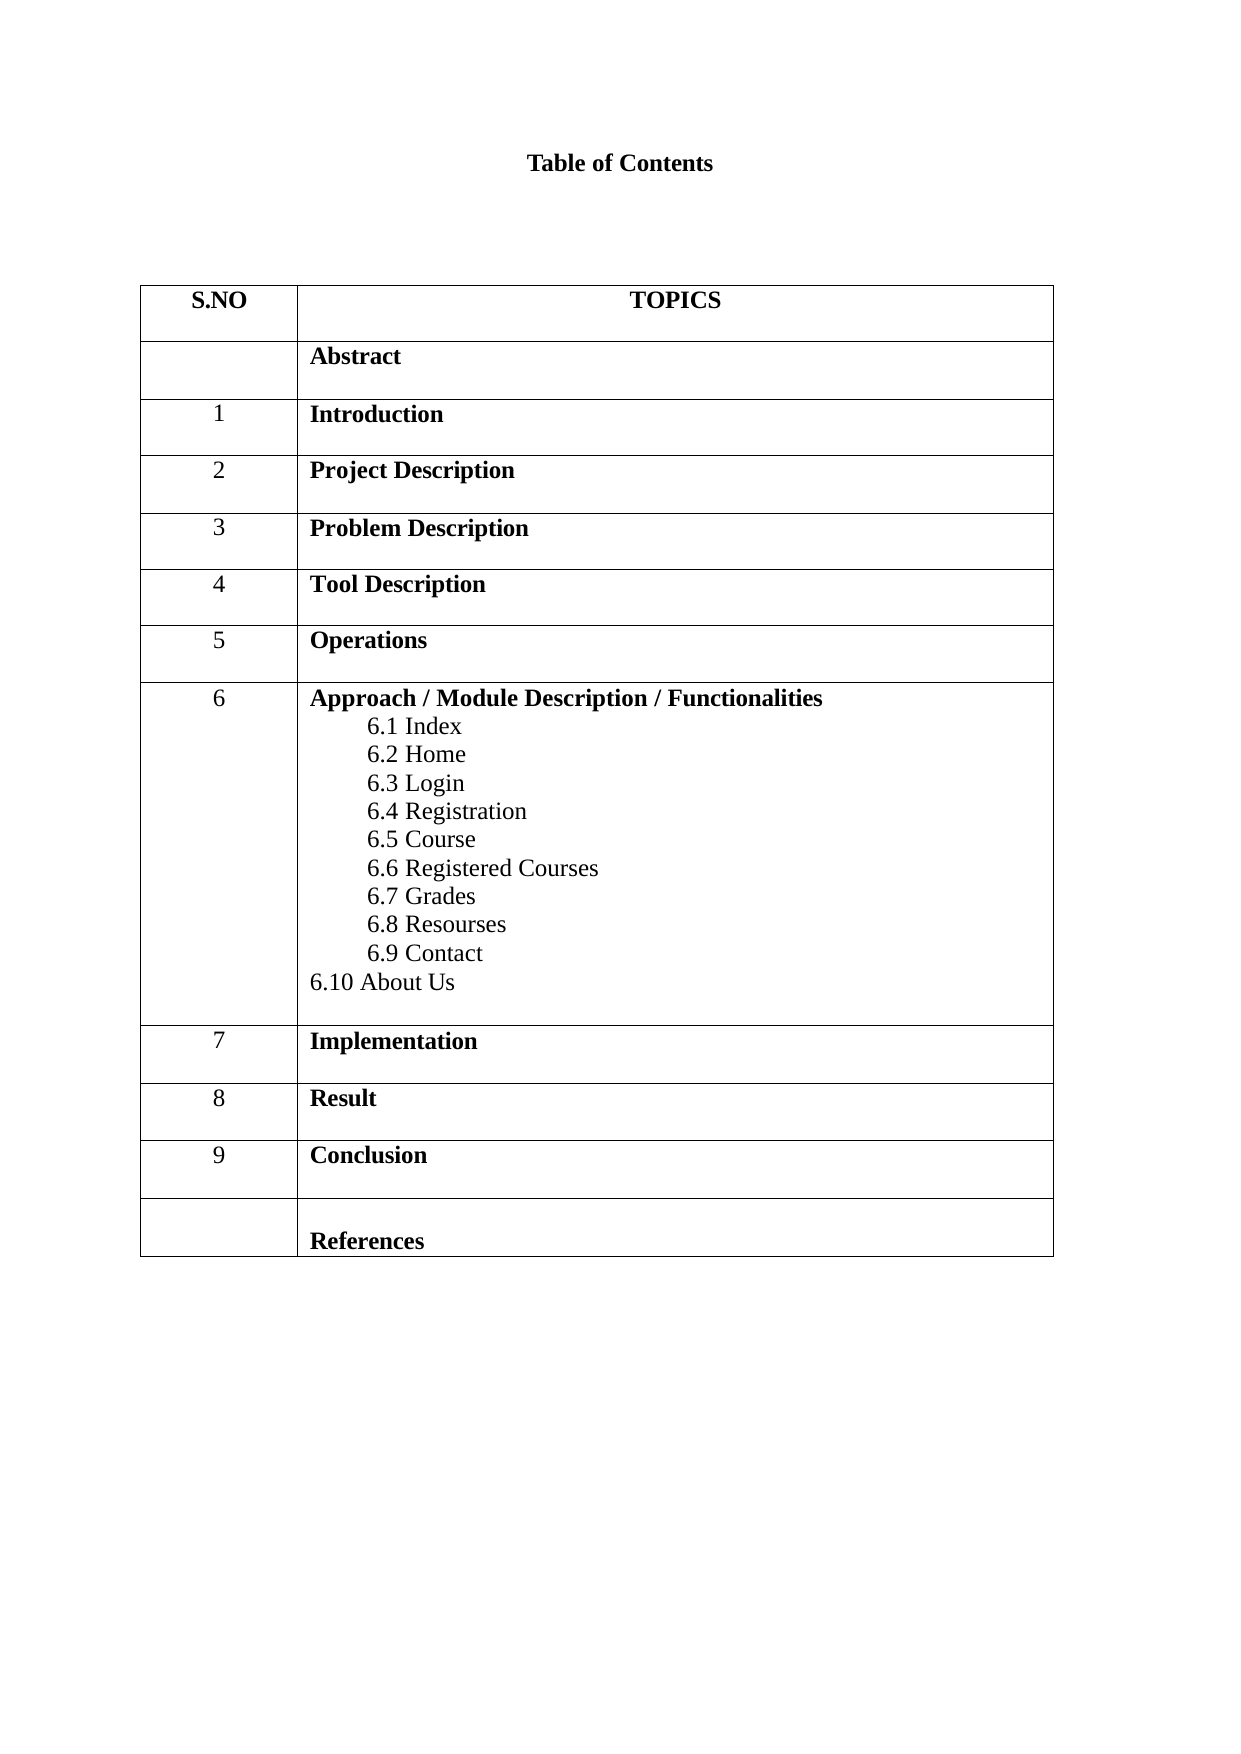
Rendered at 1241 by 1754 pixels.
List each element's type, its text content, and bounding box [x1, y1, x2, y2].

table_cell 3 [141, 514, 297, 569]
table_cell 1 [141, 400, 297, 454]
table_cell Problem Description [298, 514, 1053, 569]
table_cell Introduction [298, 400, 1053, 454]
table_header S.NO [141, 286, 297, 341]
table_cell Result [298, 1084, 1053, 1140]
table_cell Project Description [298, 456, 1053, 512]
table_cell 8 [141, 1084, 297, 1140]
table_cell 4 [141, 570, 297, 625]
table_cell Tool Description [298, 570, 1053, 625]
table_cell [141, 342, 297, 398]
table_cell Conclusion [298, 1141, 1053, 1198]
table_header TOPICS [298, 286, 1053, 341]
table_cell 7 [141, 1026, 297, 1083]
table_cell 9 [141, 1141, 297, 1198]
table_cell Implementation [298, 1026, 1053, 1083]
table_cell 6 [141, 683, 297, 1025]
table_cell 5 [141, 626, 297, 682]
table_cell References [298, 1199, 1053, 1256]
text Table of Contents [92, 148, 1148, 177]
table_cell Operations [298, 626, 1053, 682]
table_cell Abstract [298, 342, 1053, 398]
table_cell Approach / Module Description / Functionalities Index Home Login Registration Course Registered Courses Grades Resourses Contact 6.10 About Us [298, 683, 1053, 1025]
table_cell 2 [141, 456, 297, 512]
table_cell [141, 1199, 297, 1256]
